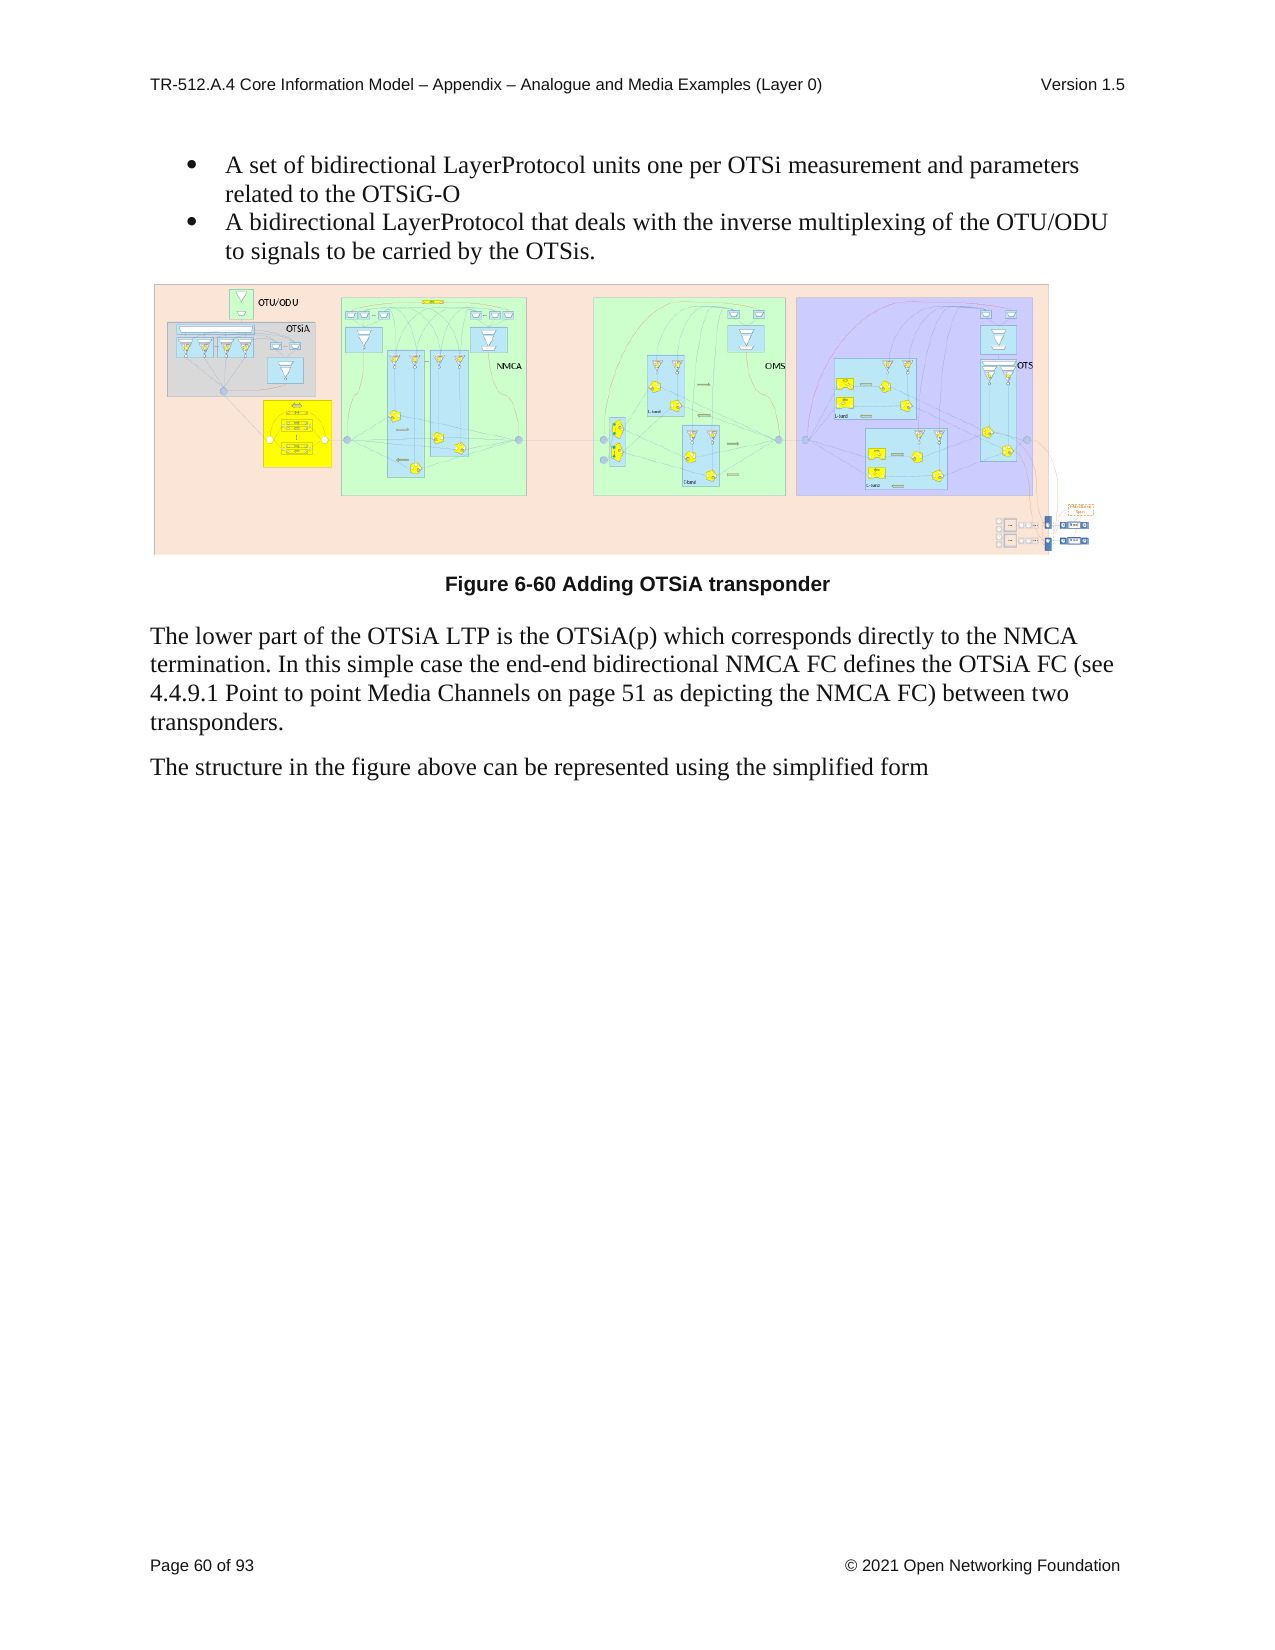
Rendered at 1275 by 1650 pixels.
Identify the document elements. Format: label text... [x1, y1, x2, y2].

text The structure in the figure above can be represented using the simplified form [150, 752, 1125, 781]
list A bidirectional LayerProtocol that deals with the inverse multiplexing of the OTU/ODU to signals to be carried by the OTSis. [187, 207, 1125, 265]
text The lower part of the OTSiA LTP is the OTSiA(p) which corresponds directly to the NMCA termination. In this simple case the end-end bidirectional NMCA FC defines the OTSiA FC (see 4.4.10.1 Point to point Media Channels on page 43 as depicting the NMCA FC) between two transponders. [150, 621, 1125, 736]
list A set of bidirectional LayerProtocol units one per OTSi measurement and parameters related to the OTSiG-O [187, 150, 1125, 207]
